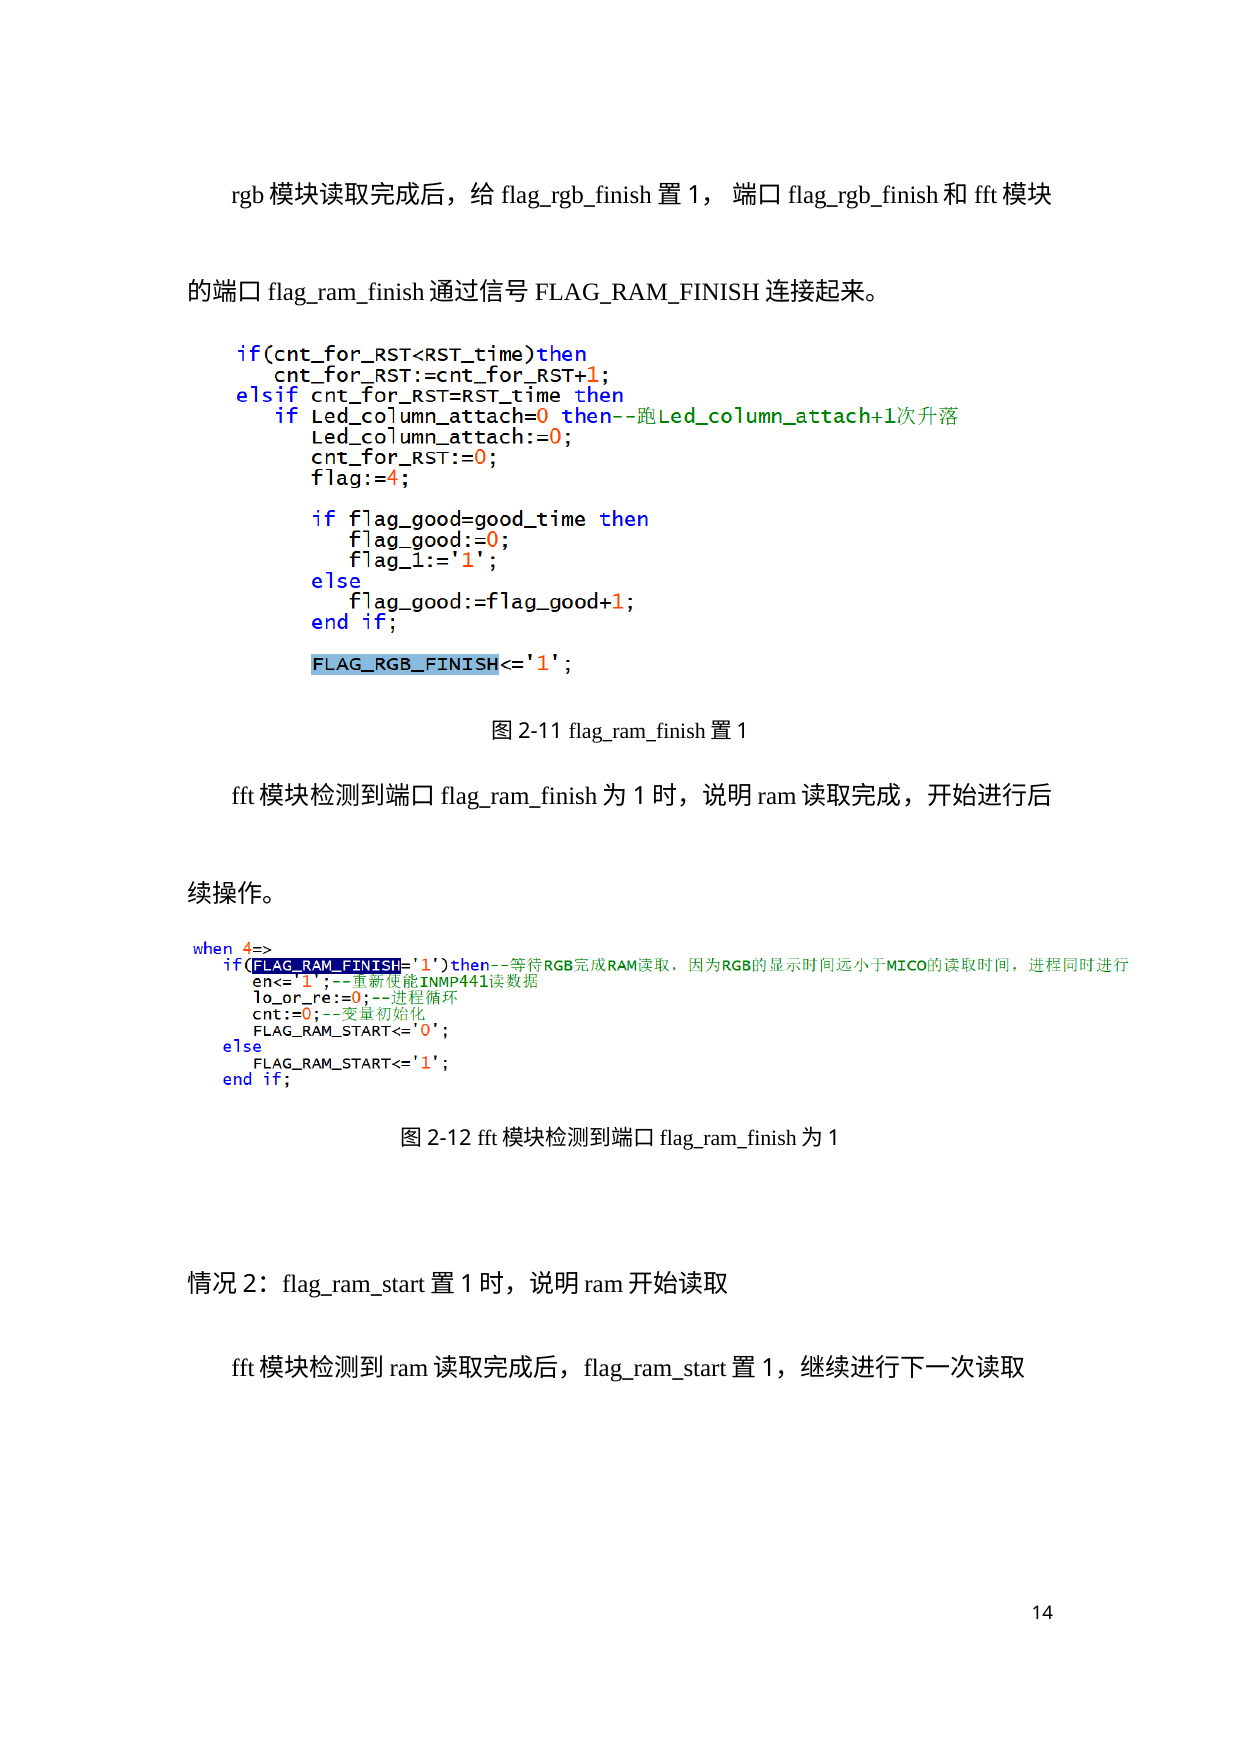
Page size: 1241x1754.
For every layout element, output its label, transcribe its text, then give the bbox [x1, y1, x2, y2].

text rgb模块读取完成后，给flag_rgb_finish置1， 端口flag_rgb_finish和fft模块的端口flag_ram_finish通过信号FLAG_RAM_FINISH连接起来。 [187, 160, 1053, 322]
text 图2-12 fft模块检测到端口flag_ram_finish为1 [187, 1119, 1053, 1152]
picture [187, 941, 1185, 1088]
picture [226, 340, 1014, 686]
text fft模块检测到端口flag_ram_finish为1时，说明ram读取完成，开始进行后续操作。 [187, 761, 1053, 924]
text 图2-11 flag_ram_finish置1 [187, 713, 1053, 745]
text fft模块检测到ram读取完成后，flag_ram_start置1，继续进行下一次读取 [187, 1333, 1053, 1398]
text 情况2：flag_ram_start置1时，说明ram开始读取 [187, 1249, 1053, 1314]
